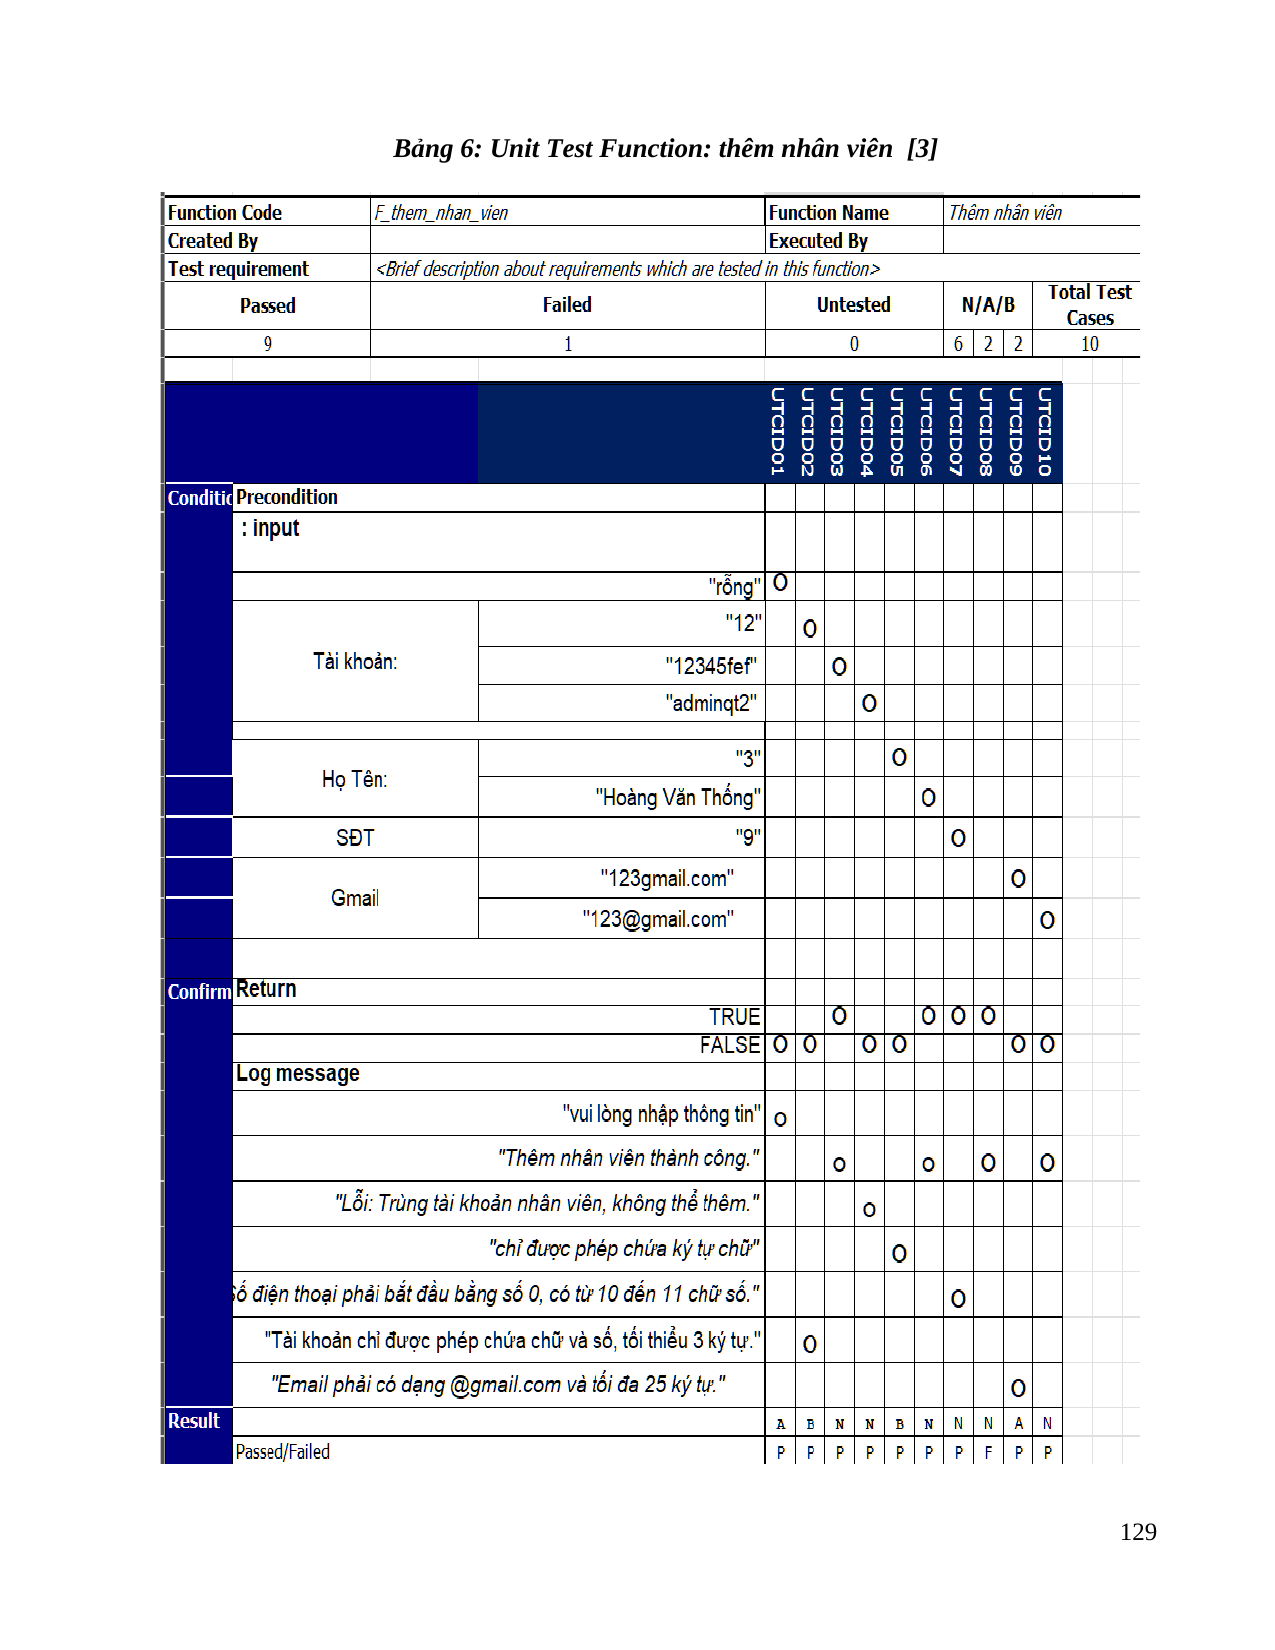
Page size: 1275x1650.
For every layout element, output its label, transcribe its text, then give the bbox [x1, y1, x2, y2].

picture [160, 192, 1141, 1464]
